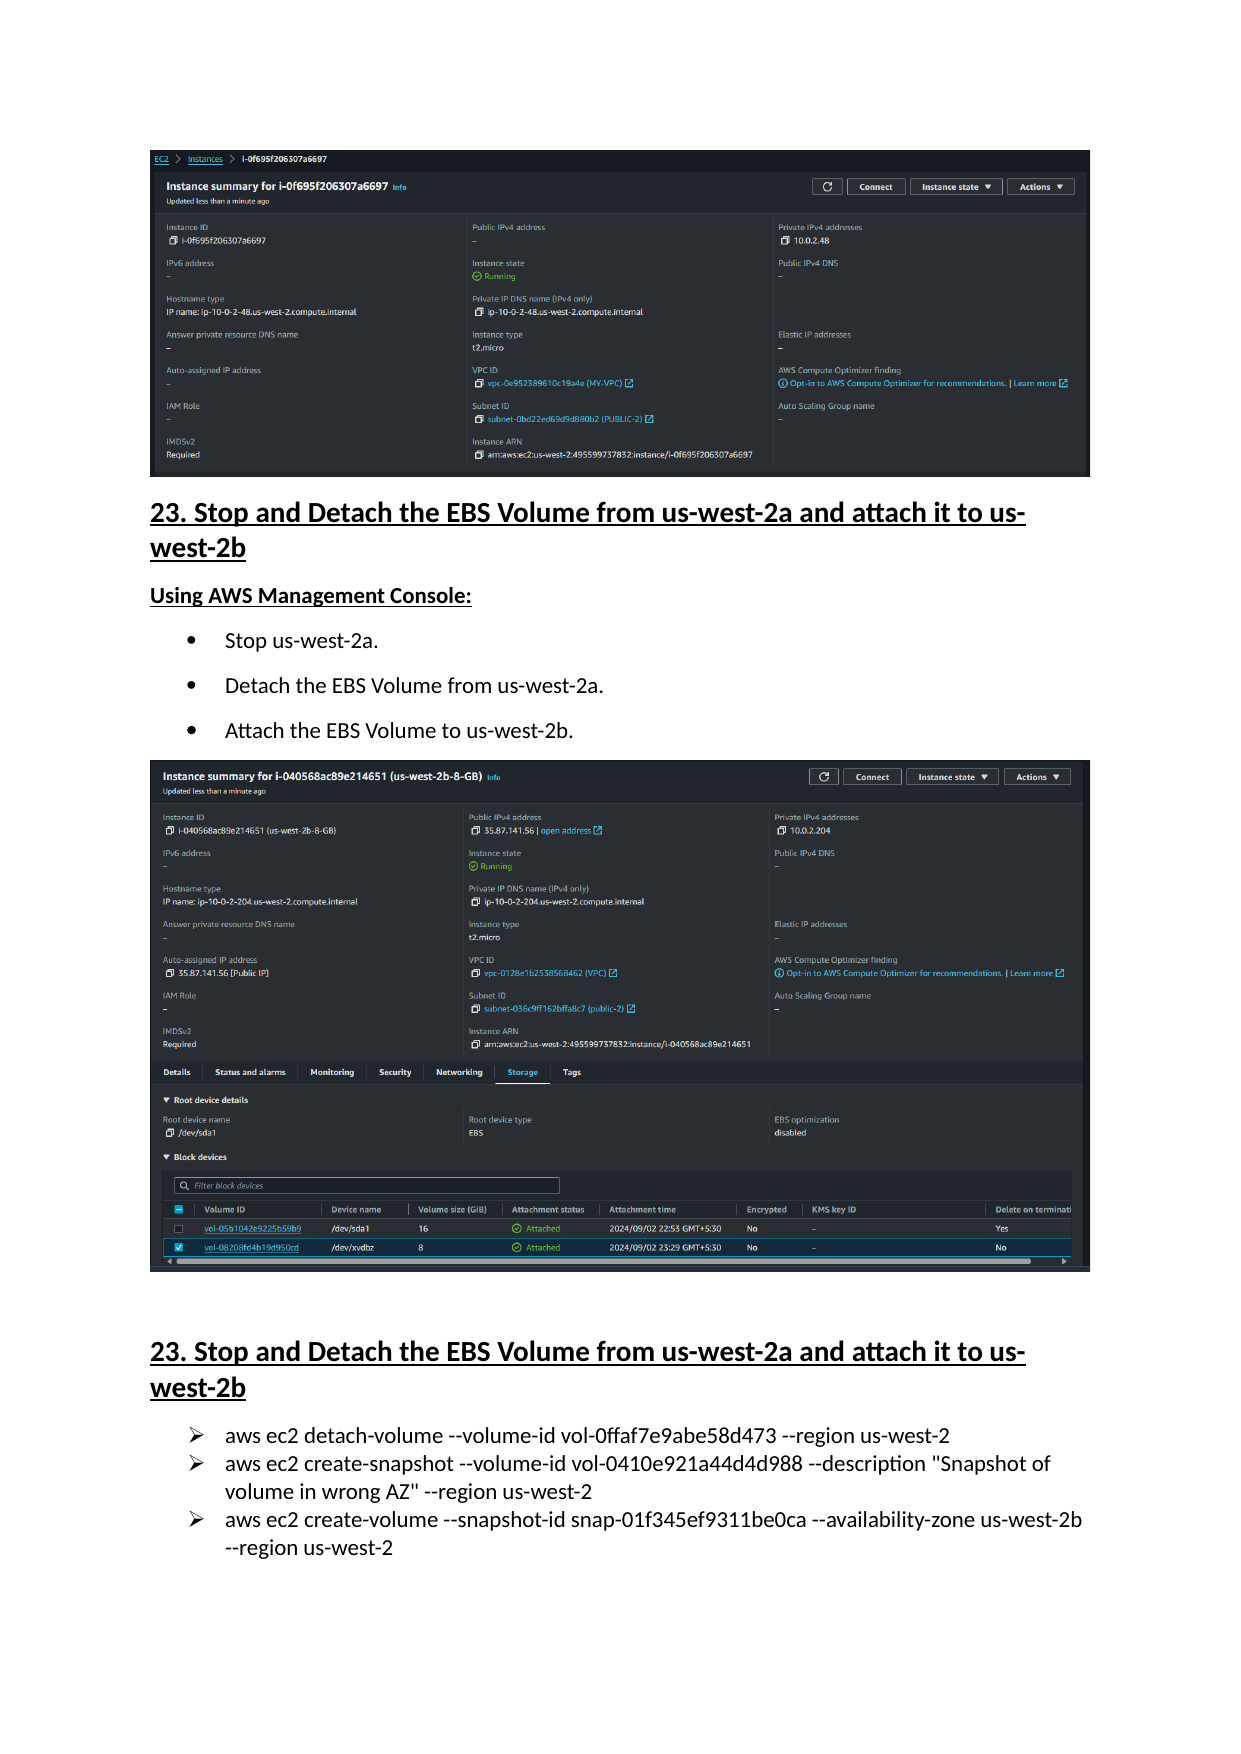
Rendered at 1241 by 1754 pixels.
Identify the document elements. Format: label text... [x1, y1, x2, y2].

list Detach the EBS Volume from us-west-2a. [187, 671, 1090, 699]
picture [150, 150, 1091, 477]
list Attach the EBS Volume to us-west-2b. [187, 716, 1090, 744]
text 23. Stop and Detach the EBS Volume from us-west-2a and attach it to us-west-2b [150, 494, 1090, 565]
list Stop us-west-2a. [187, 626, 1090, 654]
text 23. Stop and Detach the EBS Volume from us-west-2a and attach it to us-west-2b [150, 1333, 1090, 1405]
picture [150, 760, 1091, 1272]
list aws ec2 create-snapshot --volume-id vol-0410e921a44d4d988 --description "Snapshot of volume in wrong AZ" --region us-west-2 [187, 1449, 1090, 1505]
list aws ec2 create-volume --snapshot-id snap-01f345ef9311be0ca --availability-zone us-west-2b --region us-west-2 [187, 1505, 1090, 1561]
text Using AWS Management Console: [150, 582, 1090, 610]
list aws ec2 detach-volume --volume-id vol-0ffaf7e9abe58d473 --region us-west-2 [187, 1421, 1090, 1449]
